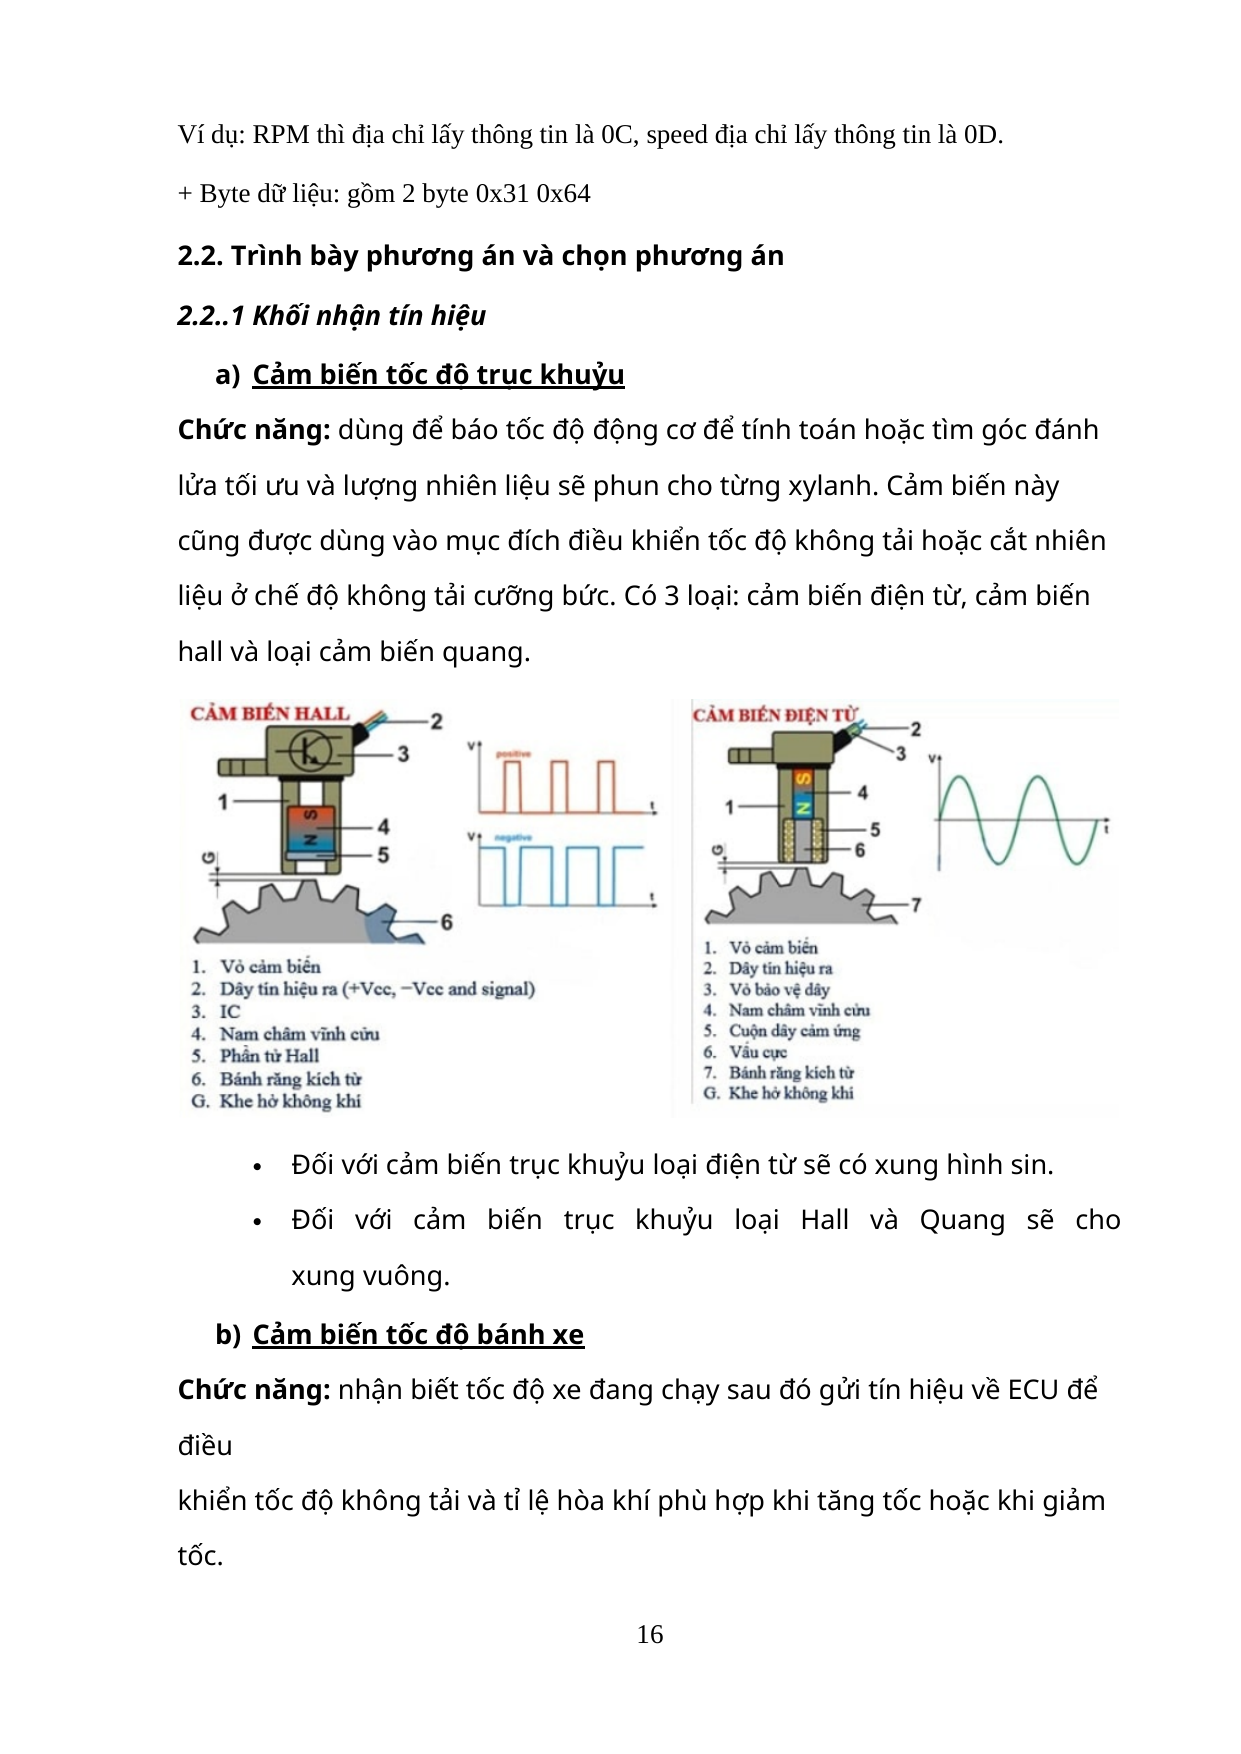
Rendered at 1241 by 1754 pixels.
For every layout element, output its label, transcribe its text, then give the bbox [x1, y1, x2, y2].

list Đối với cảm biến trục khuỷu loại Hall và Quang sẽ cho xung vuông. [254, 1201, 1122, 1293]
text Ví dụ: RPM thì địa chỉ lấy thông tin là 0C, speed địa chỉ lấy thông tin là 0D. [177, 118, 1122, 149]
text Chức năng: nhận biết tốc độ xe đang chạy sau đó gửi tín hiệu về ECU để điều khiển tốc độ không tải và tỉ lệ hòa khí phù hợp khi tăng tốc hoặc khi giảm tốc. [177, 1371, 1122, 1573]
text + Byte dữ liệu: gồm 2 byte 0x31 0x64 [177, 177, 1122, 208]
subtitle 2.2. Trình bày phương án và chọn phương án [177, 236, 1122, 273]
subtitle Cảm biến tốc độ bánh xe [215, 1315, 1122, 1352]
list Đối với cảm biến trục khuỷu loại điện từ sẽ có xung hình sin. [254, 1145, 1122, 1182]
picture [179, 699, 1120, 1118]
subtitle Cảm biến tốc độ trục khuỷu [215, 355, 1122, 392]
text Chức năng: dùng để báo tốc độ động cơ để tính toán hoặc tìm góc đánh lửa tối ưu và lượng nhiên liệu sẽ phun cho từng xylanh. Cảm biến này cũng được dùng vào mục đích điều khiển tốc độ không tải hoặc cắt nhiên liệu ở chế độ không tải cưỡng bức. Có 3 loại: cảm biến điện từ, cảm biến hall và loại cảm biến quang. [177, 411, 1122, 669]
subtitle 2.2..1 Khối nhận tín hiệu [177, 296, 1122, 333]
